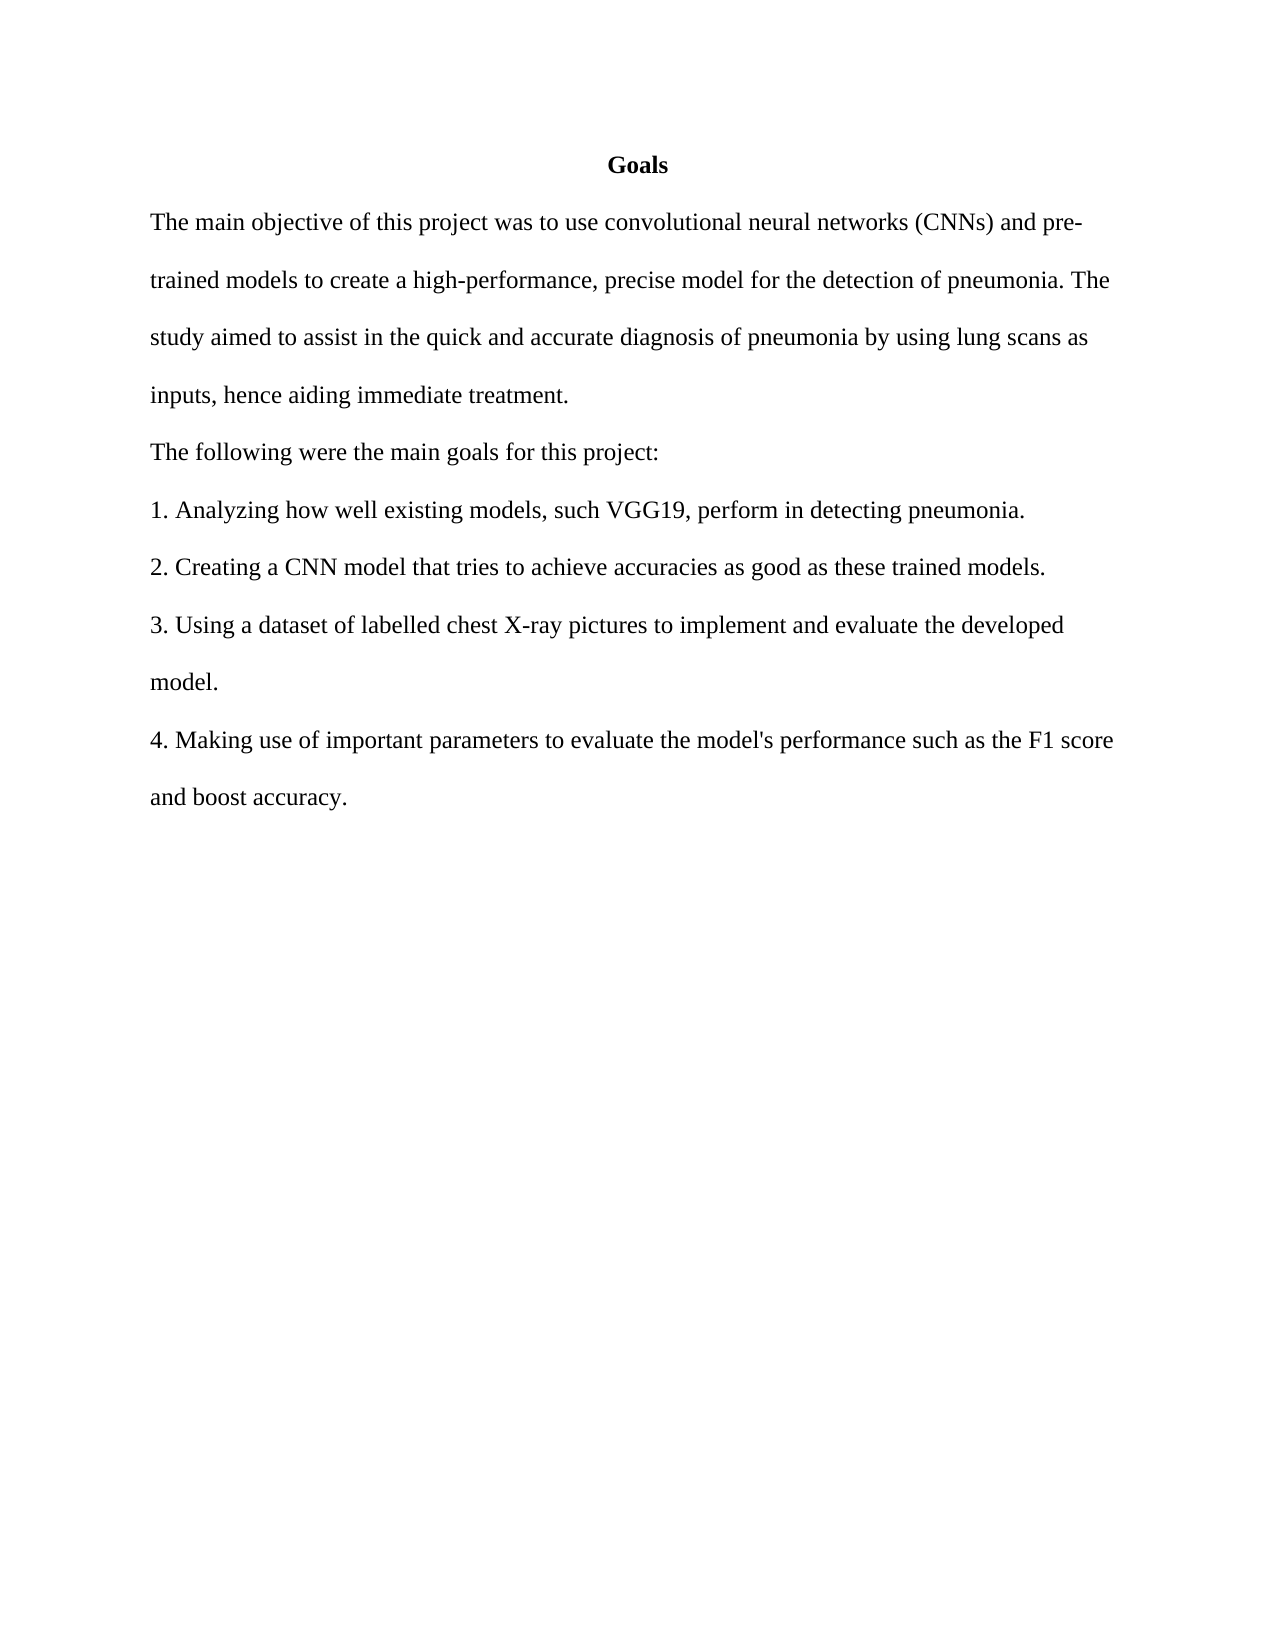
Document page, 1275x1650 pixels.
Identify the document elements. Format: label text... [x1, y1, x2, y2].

text The main objective of this project was to use convolutional neural networks (CNNs) and pre-trained models to create a high-performance, precise model for the detection of pneumonia. The study aimed to assist in the quick and accurate diagnosis of pneumonia by using lung scans as inputs, hence aiding immediate treatment. [150, 207, 1125, 409]
text 4. Making use of important parameters to evaluate the model's performance such as the F1 score and boost accuracy. [150, 725, 1125, 811]
text 2. Creating a CNN model that tries to achieve accuracies as good as these trained models. [150, 552, 1125, 581]
text 1. Analyzing how well existing models, such VGG19, perform in detecting pneumonia. [150, 495, 1125, 524]
text 3. Using a dataset of labelled chest X-ray pictures to implement and evaluate the developed model. [150, 610, 1125, 696]
text The following were the main goals for this project: [150, 437, 1125, 466]
title Goals [150, 150, 1125, 179]
